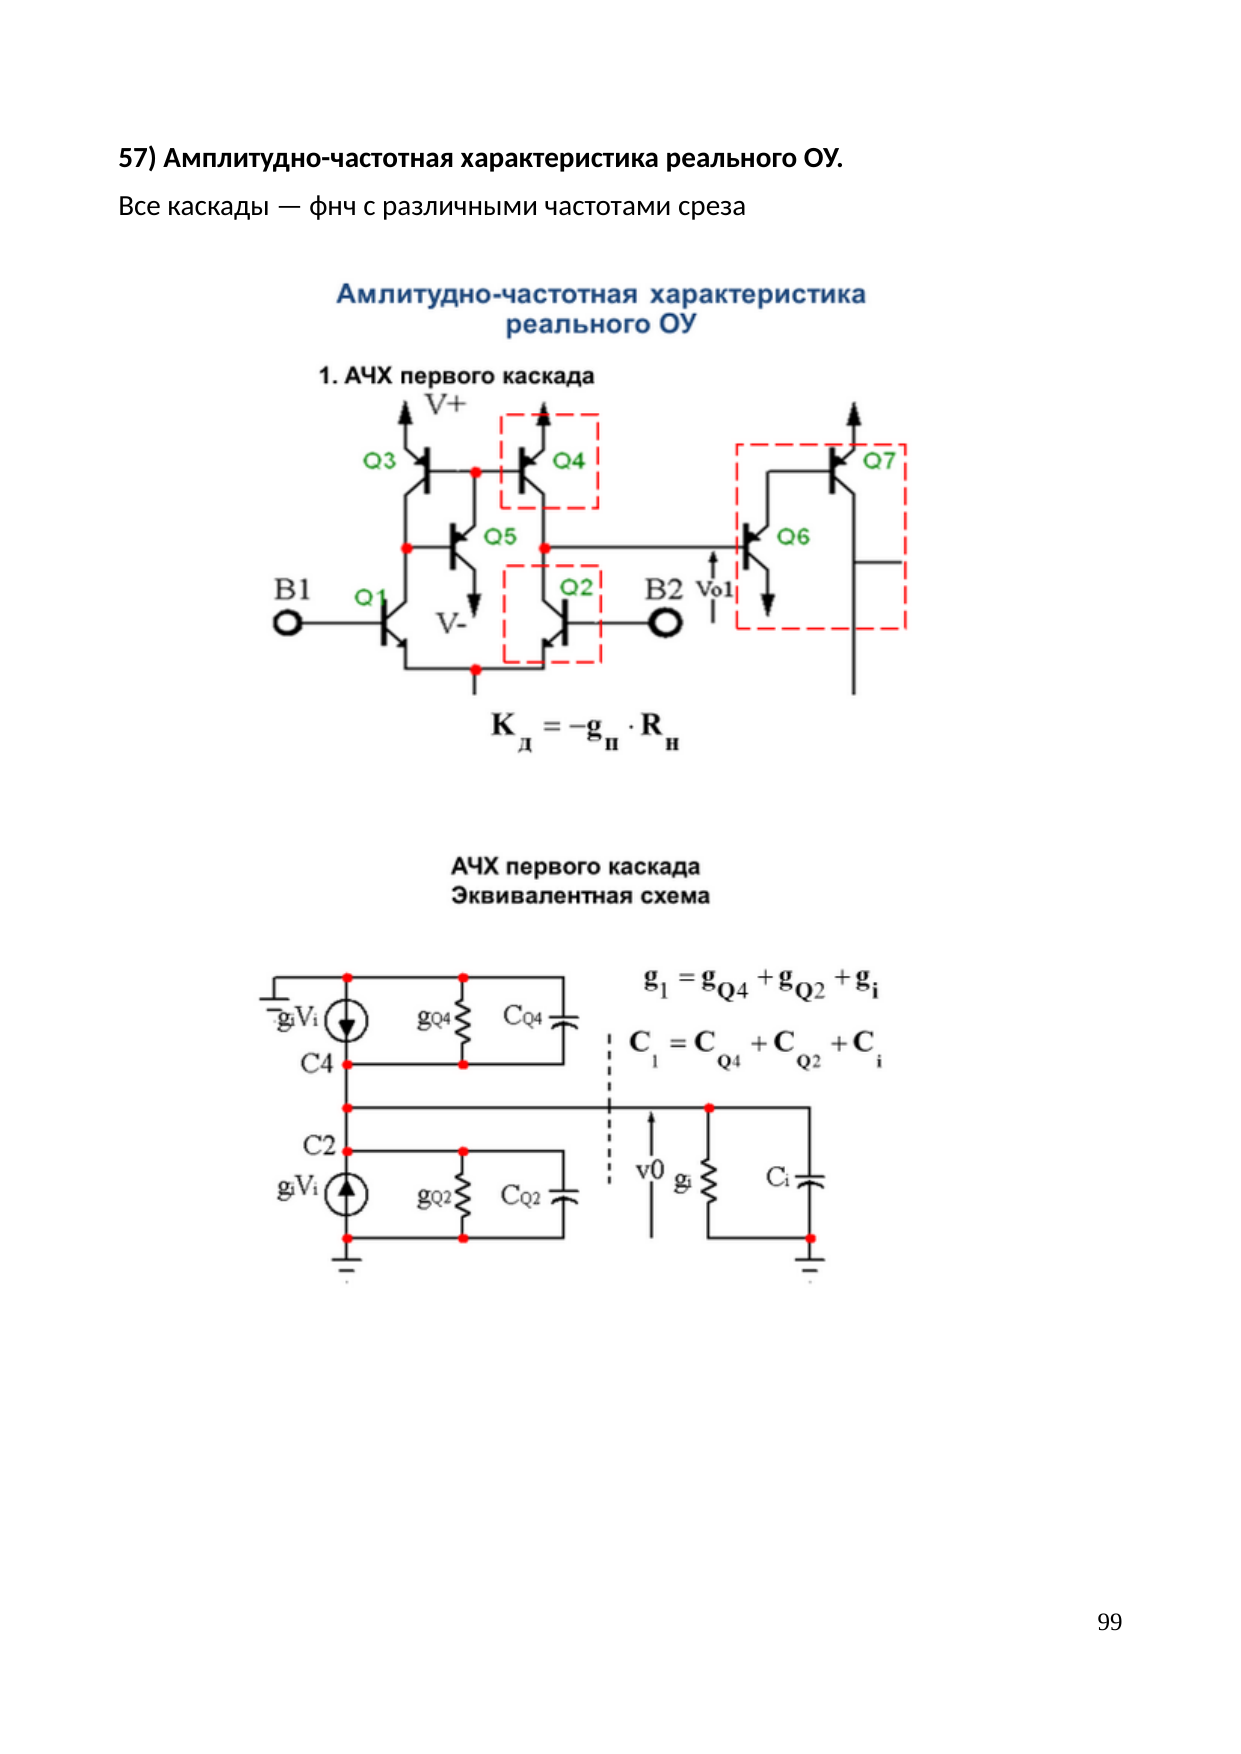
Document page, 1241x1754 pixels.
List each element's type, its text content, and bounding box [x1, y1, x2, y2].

picture [204, 237, 1037, 1310]
subtitle 57) Амплитудно-частотная характеристика реального ОУ. [118, 139, 1122, 174]
text Все каскады — фнч с различными частотами среза [118, 187, 1122, 223]
